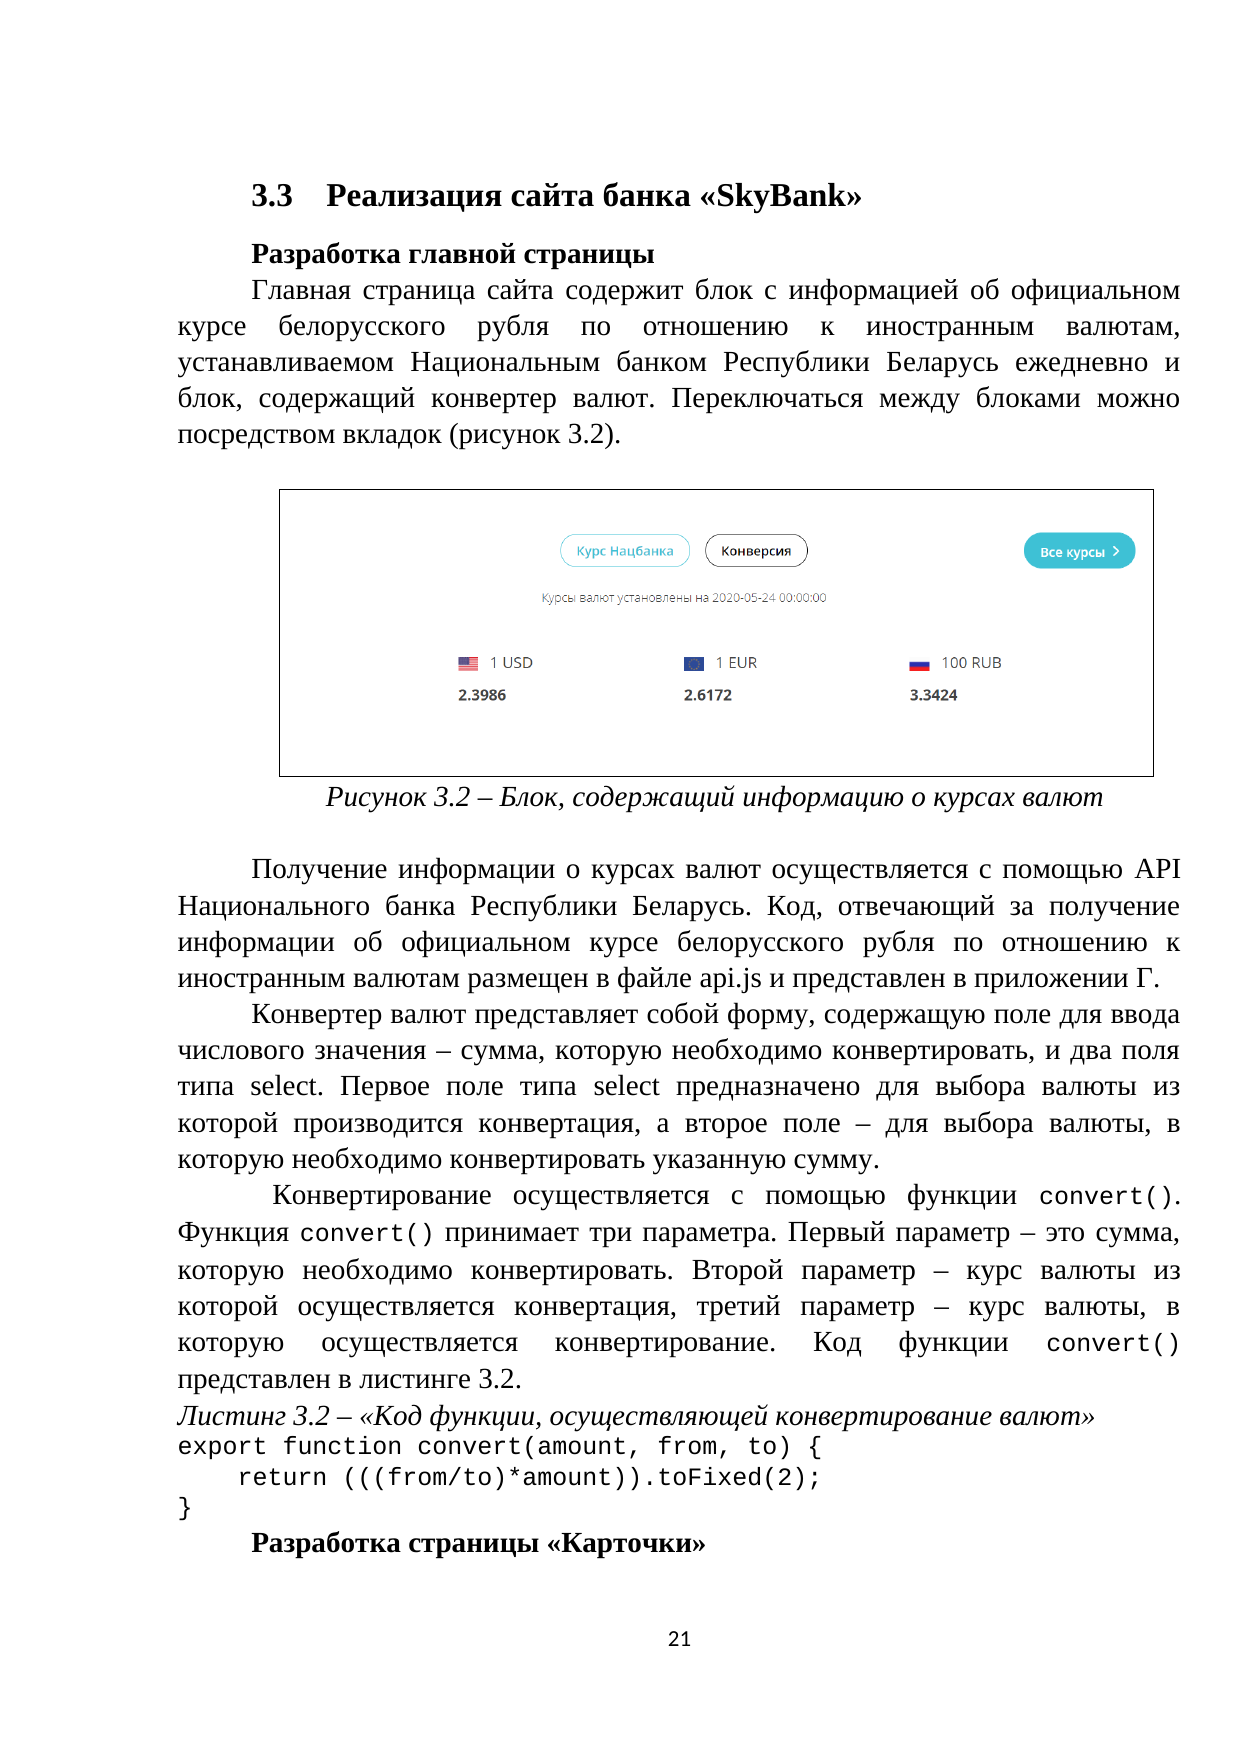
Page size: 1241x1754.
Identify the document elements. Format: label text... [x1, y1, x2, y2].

text Конвертер валют представляет собой форму, содержащую поле для ввода числового значения – сумма, которую необходимо конвертировать, и два поля типа select. Первое поле типа select предназначено для выбора валюты из которой производится конвертация, а второе поле – для выбора валюты, в которую необходимо конвертировать указанную сумму. [177, 996, 1181, 1174]
text Разработка страницы «Карточки» [177, 1525, 1181, 1559]
text } [177, 1495, 1181, 1523]
text Конвертирование осуществляется с помощью функции convert(). Функция convert() принимает три параметра. Первый параметр – это сумма, которую необходимо конвертировать. Второй параметр – курс валюты из которой осуществляется конвертация, третий параметр – курс валюты, в которую осуществляется конвертирование. Код функции convert() представлен в листинге 3.2. [177, 1177, 1181, 1395]
picture [280, 490, 1153, 776]
text Получение информации о курсах валют осуществляется с помощью API Национального банка Республики Беларусь. Код, отвечающий за получение информации об официальном курсе белорусского рубля по отношению к иностранным валютам размещен в файле api.js и представлен в приложении Г. [177, 852, 1181, 994]
text Разработка главной страницы [177, 236, 1181, 269]
text export function convert(amount, from, to) { [177, 1434, 1181, 1462]
list Реализация сайта банка «SkyBank» [251, 175, 1181, 213]
text Рисунок 3.2 – Блок, содержащий информацию о курсах валют [177, 779, 1181, 813]
text Листинг 3.2 – «Код функции, осуществляющей конвертирование валют» [177, 1398, 1181, 1431]
text return (((from/to)*amount)).toFixed(2); [177, 1464, 1181, 1493]
text Главная страница сайта содержит блок с информацией об официальном курсе белорусского рубля по отношению к иностранным валютам, устанавливаемом Национальным банком Республики Беларусь ежедневно и блок, содержащий конвертер валют. Переключаться между блоками можно посредством вкладок (рисунок 3.2). [177, 272, 1181, 450]
